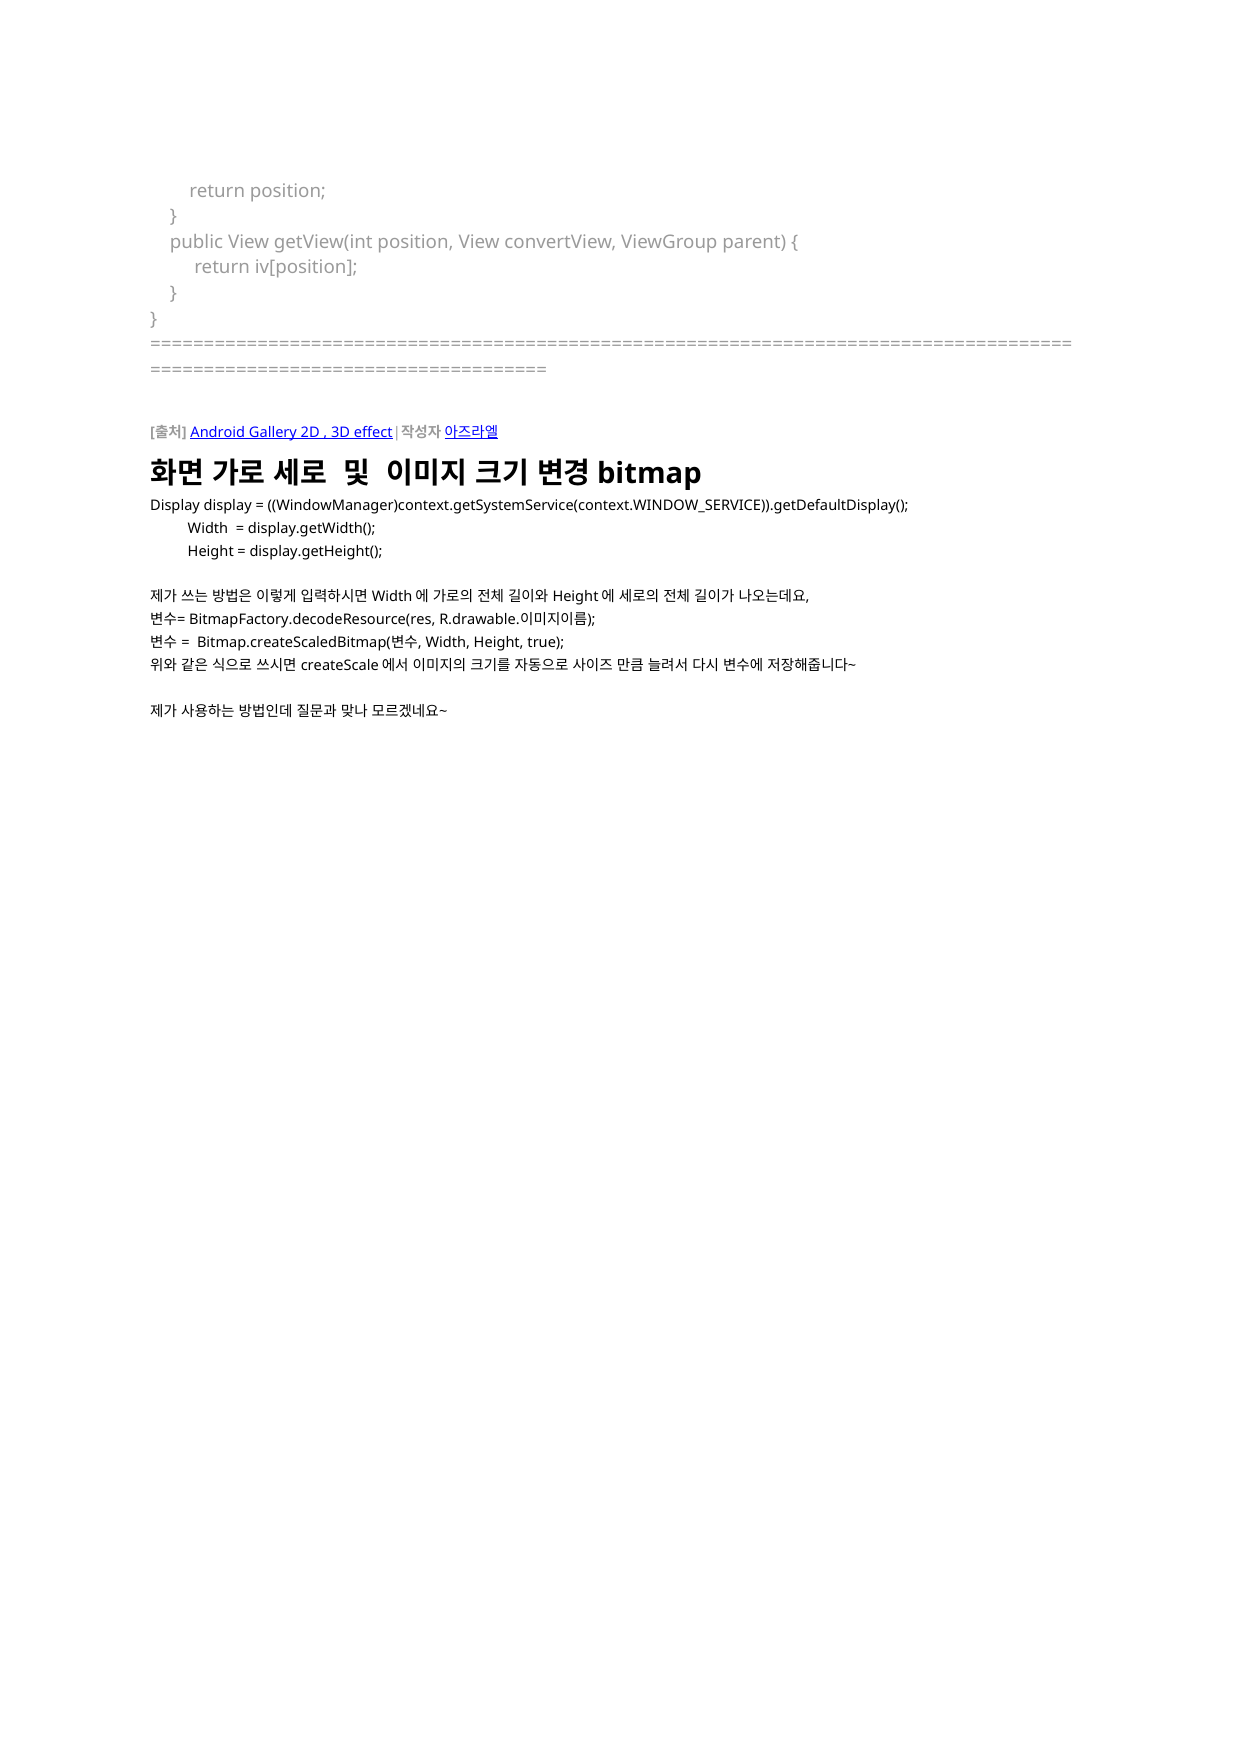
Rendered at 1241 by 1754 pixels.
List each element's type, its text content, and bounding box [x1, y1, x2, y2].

text 변수 = Bitmap.createScaledBitmap(변수, Width, Height, true); [150, 629, 1090, 652]
text Display display = ((WindowManager)context.getSystemService(context.WINDOW_SERVICE)).getDefaultDisplay(); [150, 492, 1090, 515]
text Width = display.getWidth(); [150, 515, 1090, 538]
text 변수= BitmapFactory.decodeResource(res, R.drawable.이미지이름); [150, 606, 1090, 629]
text 제가 쓰는 방법은 이렇게 입력하시면 Width에 가로의 전체 길이와 Height에 세로의 전체 길이가 나오는데요, [150, 583, 1090, 606]
text 화면 가로 세로 및 이미지 크기 변경bitmap [150, 450, 1090, 492]
text Height = display.getHeight(); [150, 538, 1090, 561]
text 제가 사용하는 방법인데 질문과 맞나 모르겠네요~ [150, 697, 1090, 720]
text 위와 같은 식으로 쓰시면 createScale에서 이미지의 크기를 자동으로 사이즈 만큼 늘려서 다시 변수에 저장해줍니다~ [150, 652, 1090, 674]
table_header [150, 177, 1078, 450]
